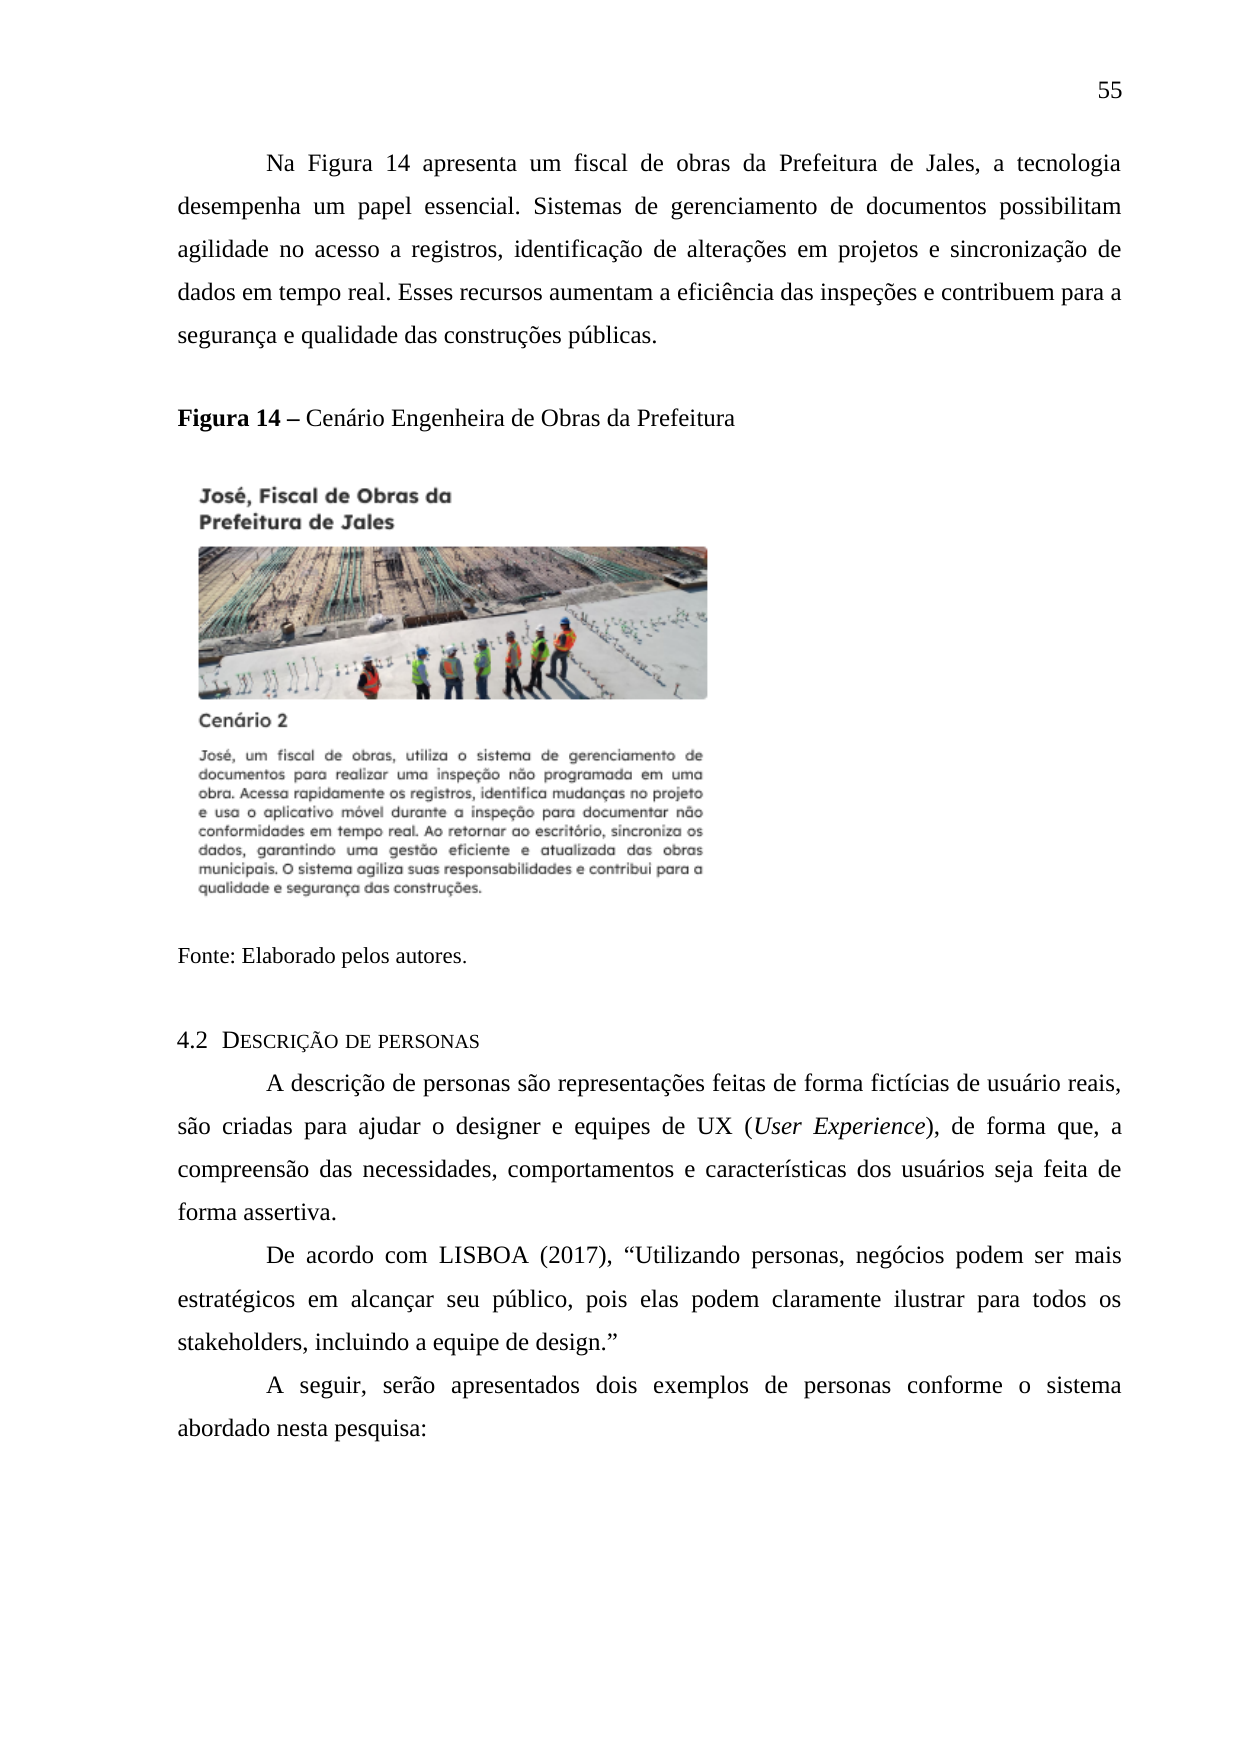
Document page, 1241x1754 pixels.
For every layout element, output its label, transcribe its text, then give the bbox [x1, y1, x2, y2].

picture [177, 446, 725, 928]
text Fonte: Elaborado pelos autores. [177, 942, 1122, 969]
subtitle Descrição de personas [177, 1025, 1122, 1054]
list De acordo com LISBOA (2017), “Utilizando personas, negócios podem ser mais estratégicos em alcançar seu público, pois elas podem claramente ilustrar para todos os stakeholders, incluindo a equipe de design.” [177, 1241, 1122, 1356]
text Figura 14 – Cenário Engenheira de Obras da Prefeitura [177, 403, 1122, 432]
list A seguir, serão apresentados dois exemplos de personas conforme o sistema abordado nesta pesquisa: [177, 1370, 1122, 1442]
list A descrição de personas são representações feitas de forma fictícias de usuário reais, são criadas para ajudar o designer e equipes de UX (User Experience), de forma que, a compreensão das necessidades, comportamentos e características dos usuários seja feita de forma assertiva. [177, 1068, 1122, 1226]
text Na Figura 14 apresenta um fiscal de obras da Prefeitura de Jales, a tecnologia desempenha um papel essencial. Sistemas de gerenciamento de documentos possibilitam agilidade no acesso a registros, identificação de alterações em projetos e sincronização de dados em tempo real. Esses recursos aumentam a eficiência das inspeções e contribuem para a segurança e qualidade das construções públicas. [177, 148, 1122, 349]
